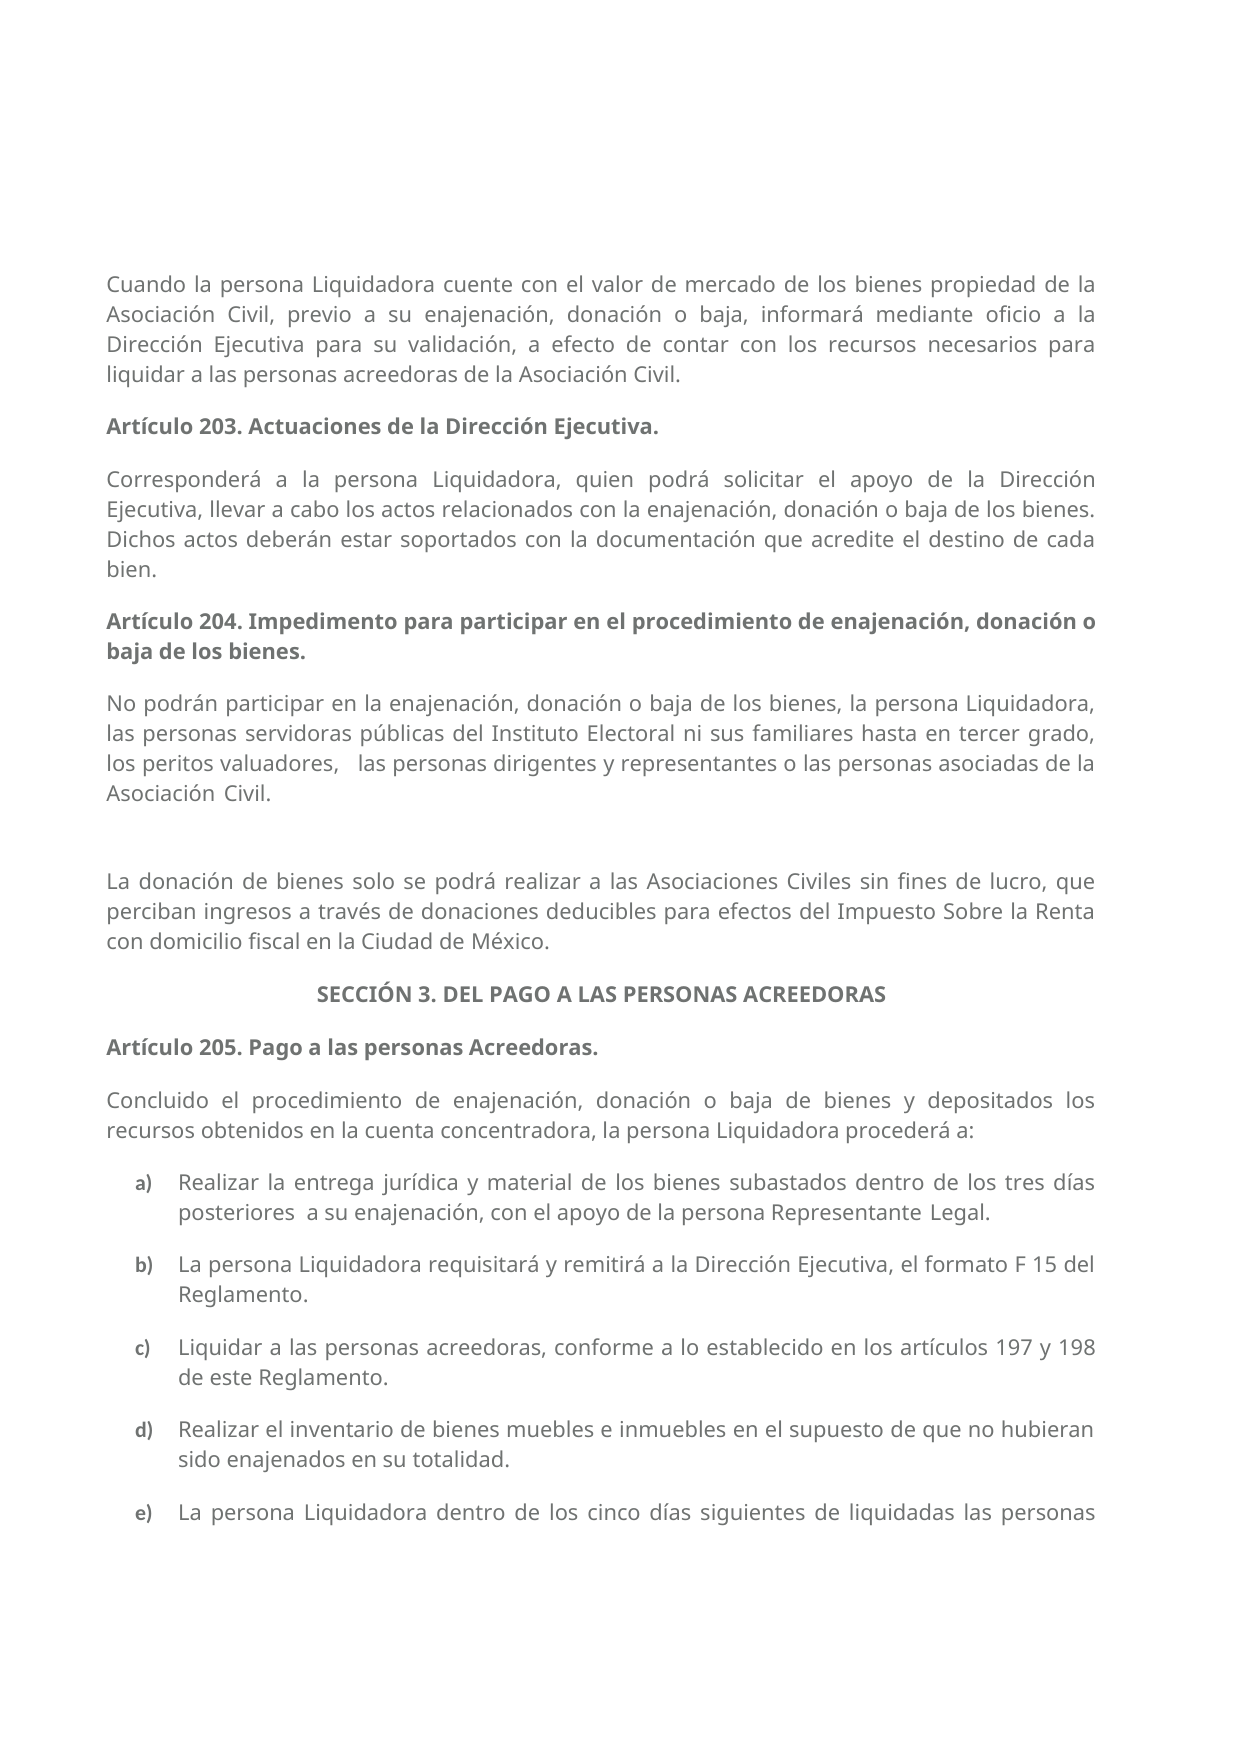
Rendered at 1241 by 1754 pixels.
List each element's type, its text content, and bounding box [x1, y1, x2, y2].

list La persona Liquidadora requisitará y remitirá a la Dirección Ejecutiva, el formato F 15 del Reglamento. [135, 1249, 1096, 1309]
subtitle Artículo 204. Impedimento para participar en el procedimiento de enajenación, donación o baja de los bienes. [106, 606, 1097, 666]
list Realizar la entrega jurídica y material de los bienes subastados dentro de los tres días posteriores a su enajenación, con el apoyo de la persona Representante Legal. [135, 1167, 1096, 1227]
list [135, 1497, 1097, 1527]
text Cuando la persona Liquidadora cuente con el valor de mercado de los bienes propiedad de la Asociación Civil, previo a su enajenación, donación o baja, informará mediante oficio a la Dirección Ejecutiva para su validación, a efecto de contar con los recursos necesarios para liquidar a las personas acreedoras de la Asociación Civil. [106, 268, 1097, 388]
text Concluido el procedimiento de enajenación, donación o baja de bienes y depositados los recursos obtenidos en la cuenta concentradora, la persona Liquidadora procederá a: [106, 1085, 1096, 1144]
text Artículo 205. Pago a las personas Acreedoras. [106, 1032, 1240, 1062]
text No podrán participar en la enajenación, donación o baja de los bienes, la persona Liquidadora, las personas servidoras públicas del Instituto Electoral ni sus familiares hasta en tercer grado, los peritos valuadores, las personas dirigentes y representantes o las personas asociadas de la Asociación Civil. [106, 688, 1097, 808]
subtitle Artículo 203. Actuaciones de la Dirección Ejecutiva. [106, 411, 1240, 441]
list Liquidar a las personas acreedoras, conforme a lo establecido en los artículos 197 y 198 de este Reglamento. [135, 1332, 1097, 1392]
text La donación de bienes solo se podrá realizar a las Asociaciones Civiles sin fines de lucro, que perciban ingresos a través de donaciones deducibles para efectos del Impuesto Sobre la Renta con domicilio fiscal en la Ciudad de México. [106, 866, 1096, 956]
subtitle SECCIÓN 3. DEL PAGO A LAS PERSONAS ACREEDORAS [125, 979, 1078, 1009]
text Corresponderá a la persona Liquidadora, quien podrá solicitar el apoyo de la Dirección Ejecutiva, llevar a cabo los actos relacionados con la enajenación, donación o baja de los bienes. Dichos actos deberán estar soportados con la documentación que acredite el destino de cada bien. [106, 464, 1097, 583]
list Realizar el inventario de bienes muebles e inmuebles en el supuesto de que no hubieran sido enajenados en su totalidad. [135, 1414, 1096, 1474]
